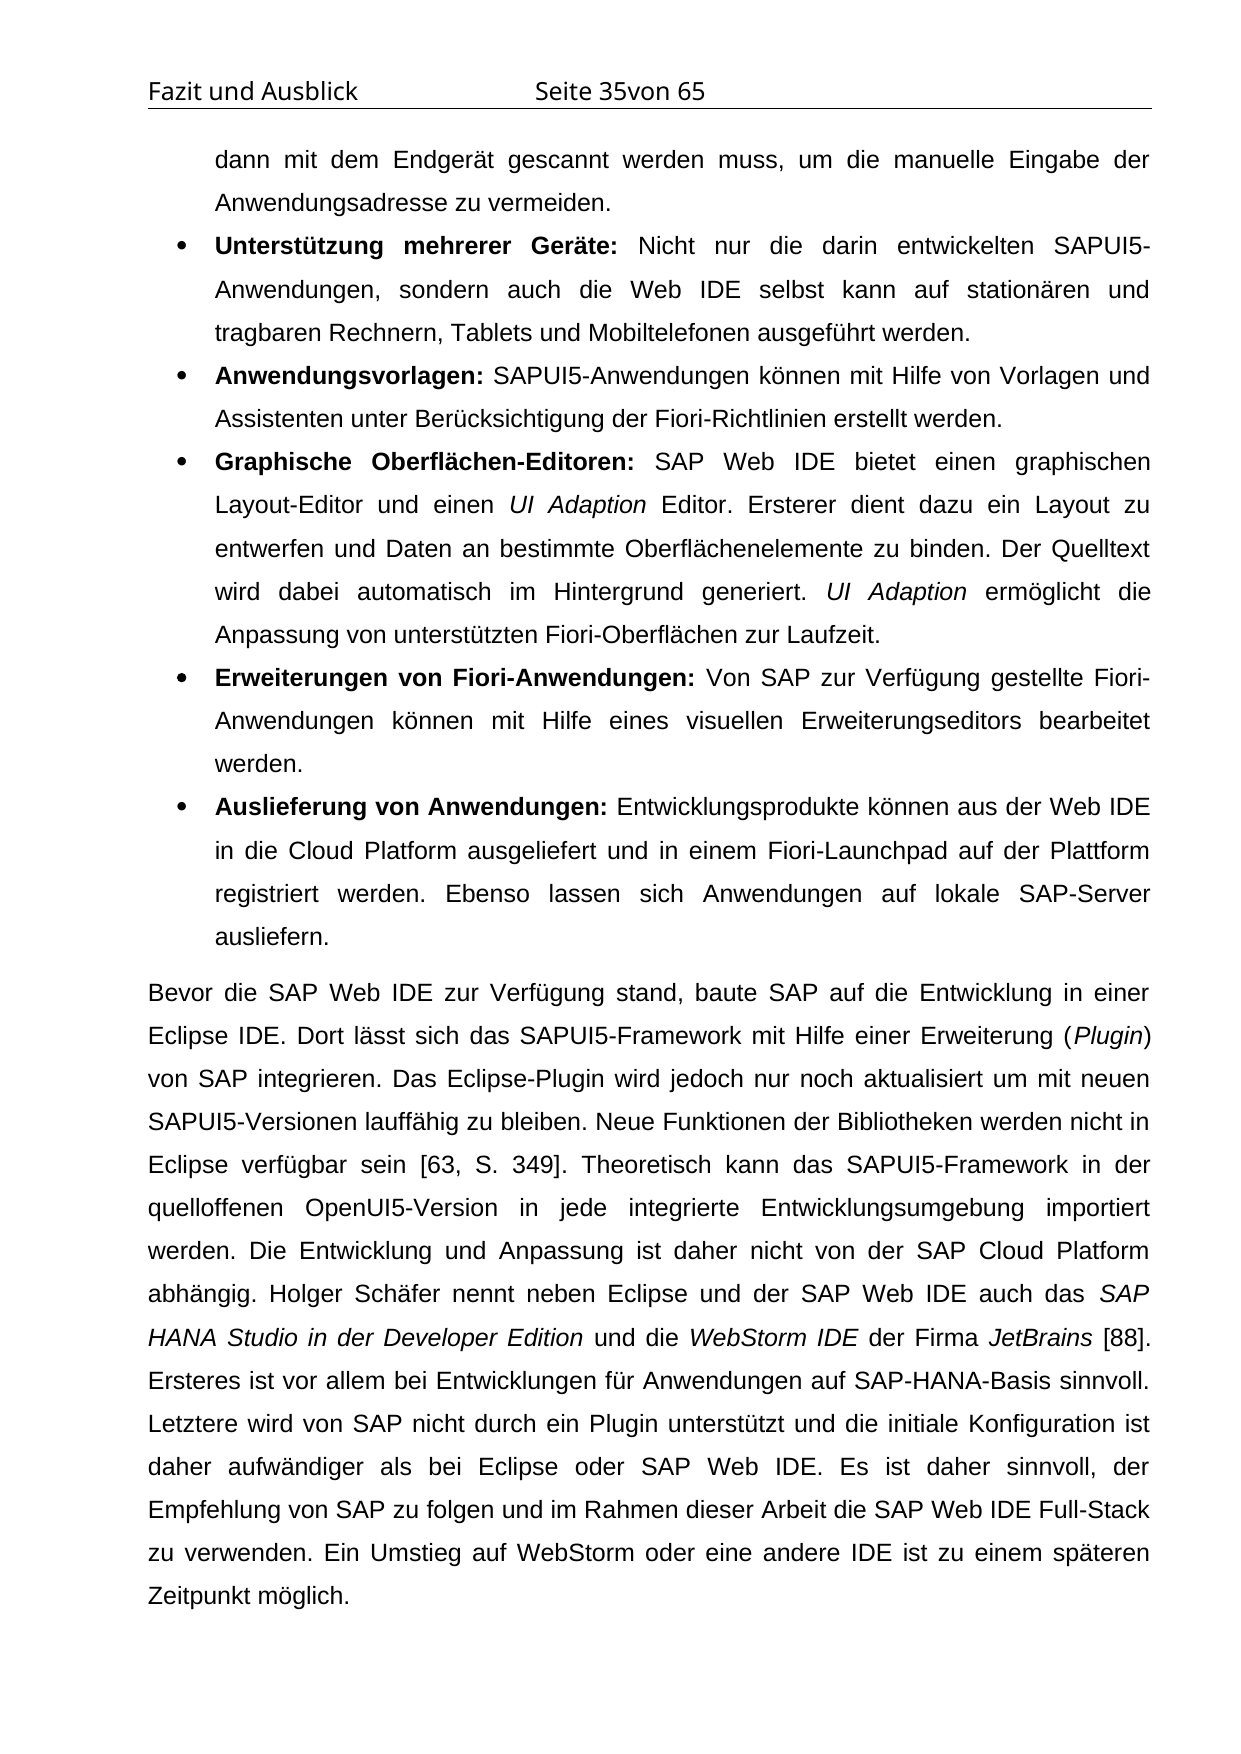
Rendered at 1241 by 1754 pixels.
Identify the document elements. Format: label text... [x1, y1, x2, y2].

list Unterstützung mehrerer Geräte: Nicht nur die darin entwickelten SAPUI5-Anwendungen, sondern auch die Web IDE selbst kann auf stationären und tragbaren Rechnern, Tablets und Mobiltelefonen ausgeführt werden. [177, 231, 1152, 346]
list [177, 145, 1152, 217]
list Erweiterungen von Fiori-Anwendungen: Von SAP zur Verfügung gestellte Fiori-Anwendungen können mit Hilfe eines visuellen Erweiterungseditors bearbeitet werden. [177, 663, 1152, 778]
list Auslieferung von Anwendungen: Entwicklungsprodukte können aus der Web IDE in die Cloud Platform ausgeliefert und in einem Fiori-Launchpad auf der Plattform registriert werden. Ebenso lassen sich Anwendungen auf lokale SAP-Server ausliefern. [177, 792, 1152, 951]
list Anwendungsvorlagen: SAPUI5-Anwendungen können mit Hilfe von Vorlagen und Assistenten unter Berücksichtigung der Fiori-Richtlinien erstellt werden. [177, 361, 1152, 433]
text Bevor die SAP Web IDE zur Verfügung stand, baute SAP auf die Entwicklung in einer Eclipse IDE. Dort lässt sich das SAPUI5-Framework mit Hilfe einer Erweiterung (Plugin) von SAP integrieren. Das Eclipse-Plugin wird jedoch nur noch aktualisiert um mit neuen SAPUI5-Versionen lauffähig zu bleiben. Neue Funktionen der Bibliotheken werden nicht in Eclipse verfügbar sein . Theoretisch kann das SAPUI5-Framework in der quelloffenen OpenUI5-Version in jede integrierte Entwicklungsumgebung importiert werden. Die Entwicklung und Anpassung ist daher nicht von der SAP Cloud Platform abhängig. Holger Schäfer nennt neben Eclipse und der SAP Web IDE auch das SAP HANA Studio in der Developer Edition und die WebStorm IDE der Firma JetBrains. Ersteres ist vor allem bei Entwicklungen für Anwendungen auf SAP-HANA-Basis sinnvoll. Letztere wird von SAP nicht durch ein Plugin unterstützt und die initiale Konfiguration ist daher aufwändiger als bei Eclipse oder SAP Web IDE. Es ist daher sinnvoll, der Empfehlung von SAP zu folgen und im Rahmen dieser Arbeit die SAP Web IDE Full-Stack zu verwenden. Ein Umstieg auf WebStorm oder eine andere IDE ist zu einem späteren Zeitpunkt möglich. [148, 977, 1152, 1610]
list Graphische Oberflächen-Editoren: SAP Web IDE bietet einen graphischen Layout-Editor und einen UI Adaption Editor. Ersterer dient dazu ein Layout zu entwerfen und Daten an bestimmte Oberflächenelemente zu binden. Der Quelltext wird dabei automatisch im Hintergrund generiert. UI Adaption ermöglicht die Anpassung von unterstützten Fiori-Oberflächen zur Laufzeit. [177, 447, 1152, 648]
